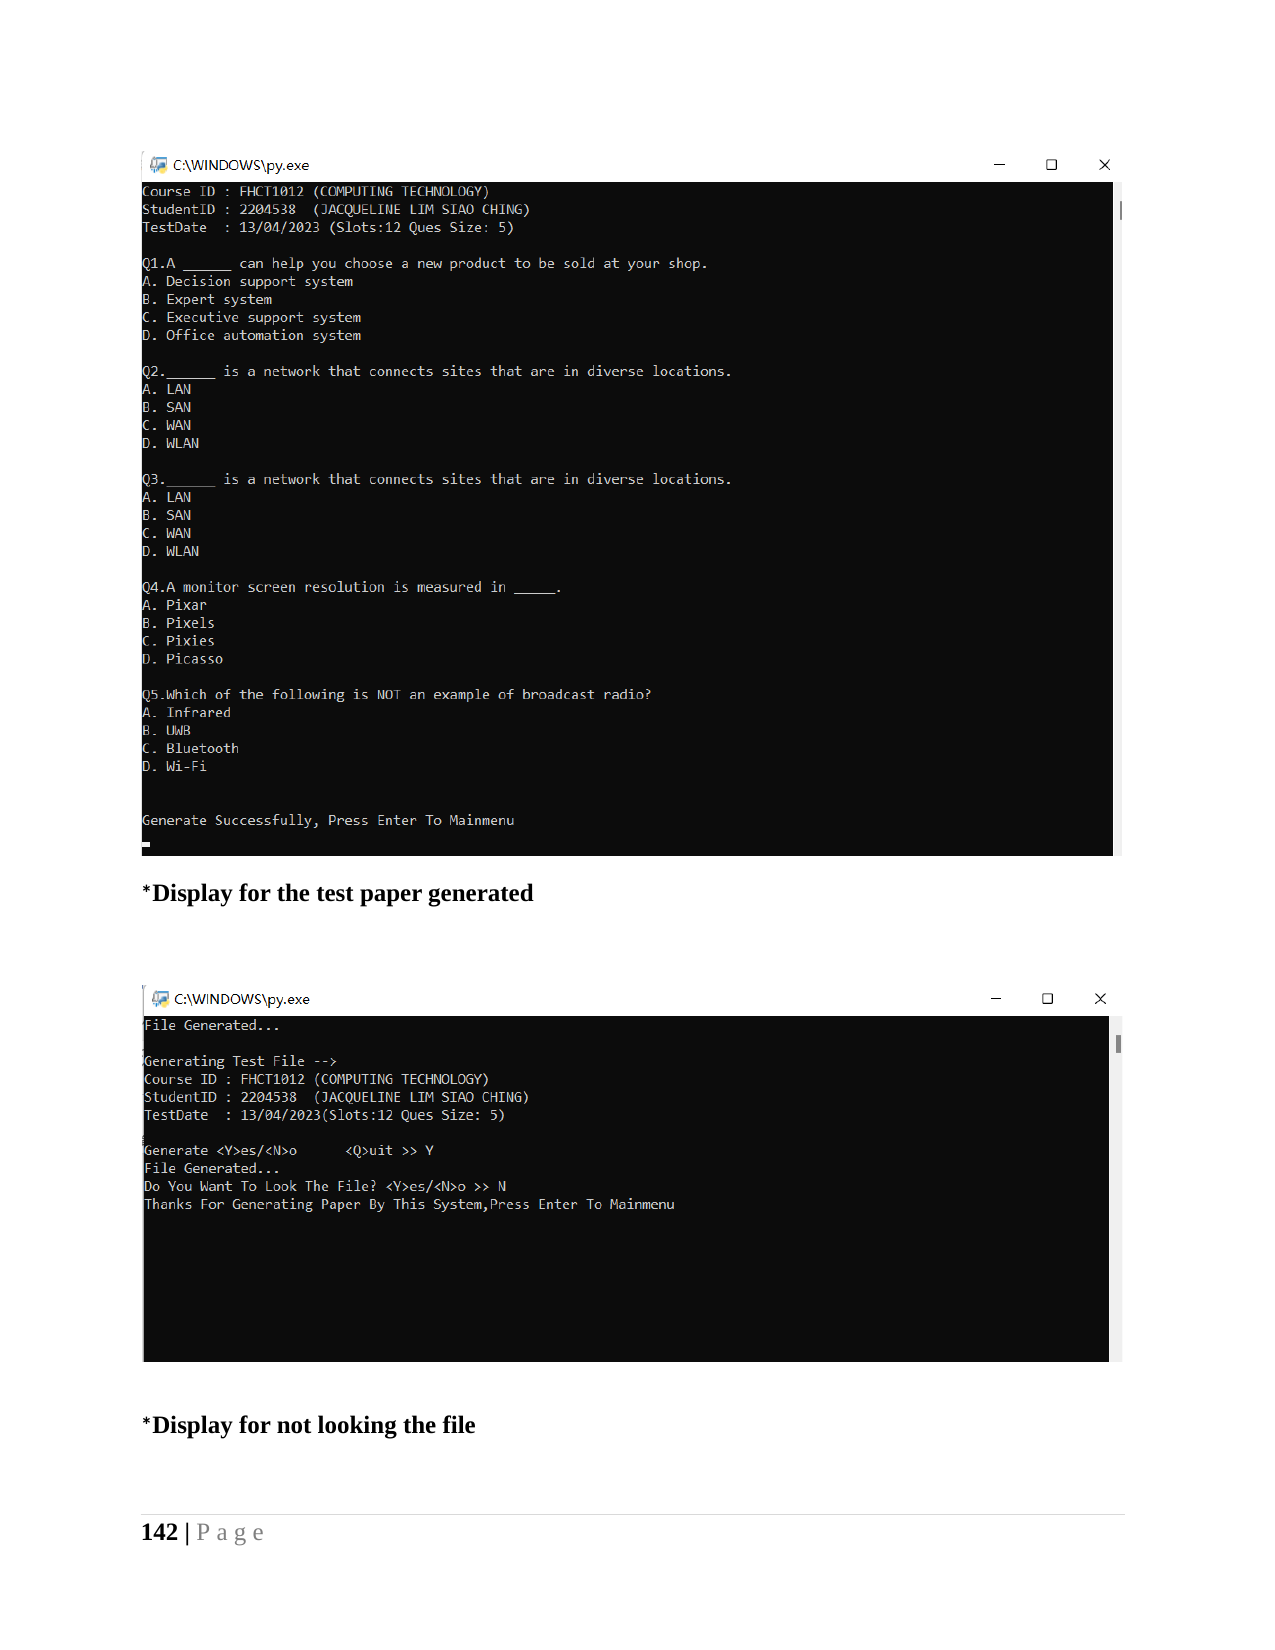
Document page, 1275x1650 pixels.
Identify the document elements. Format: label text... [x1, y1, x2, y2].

picture [140, 151, 1122, 854]
picture [141, 985, 1122, 1361]
